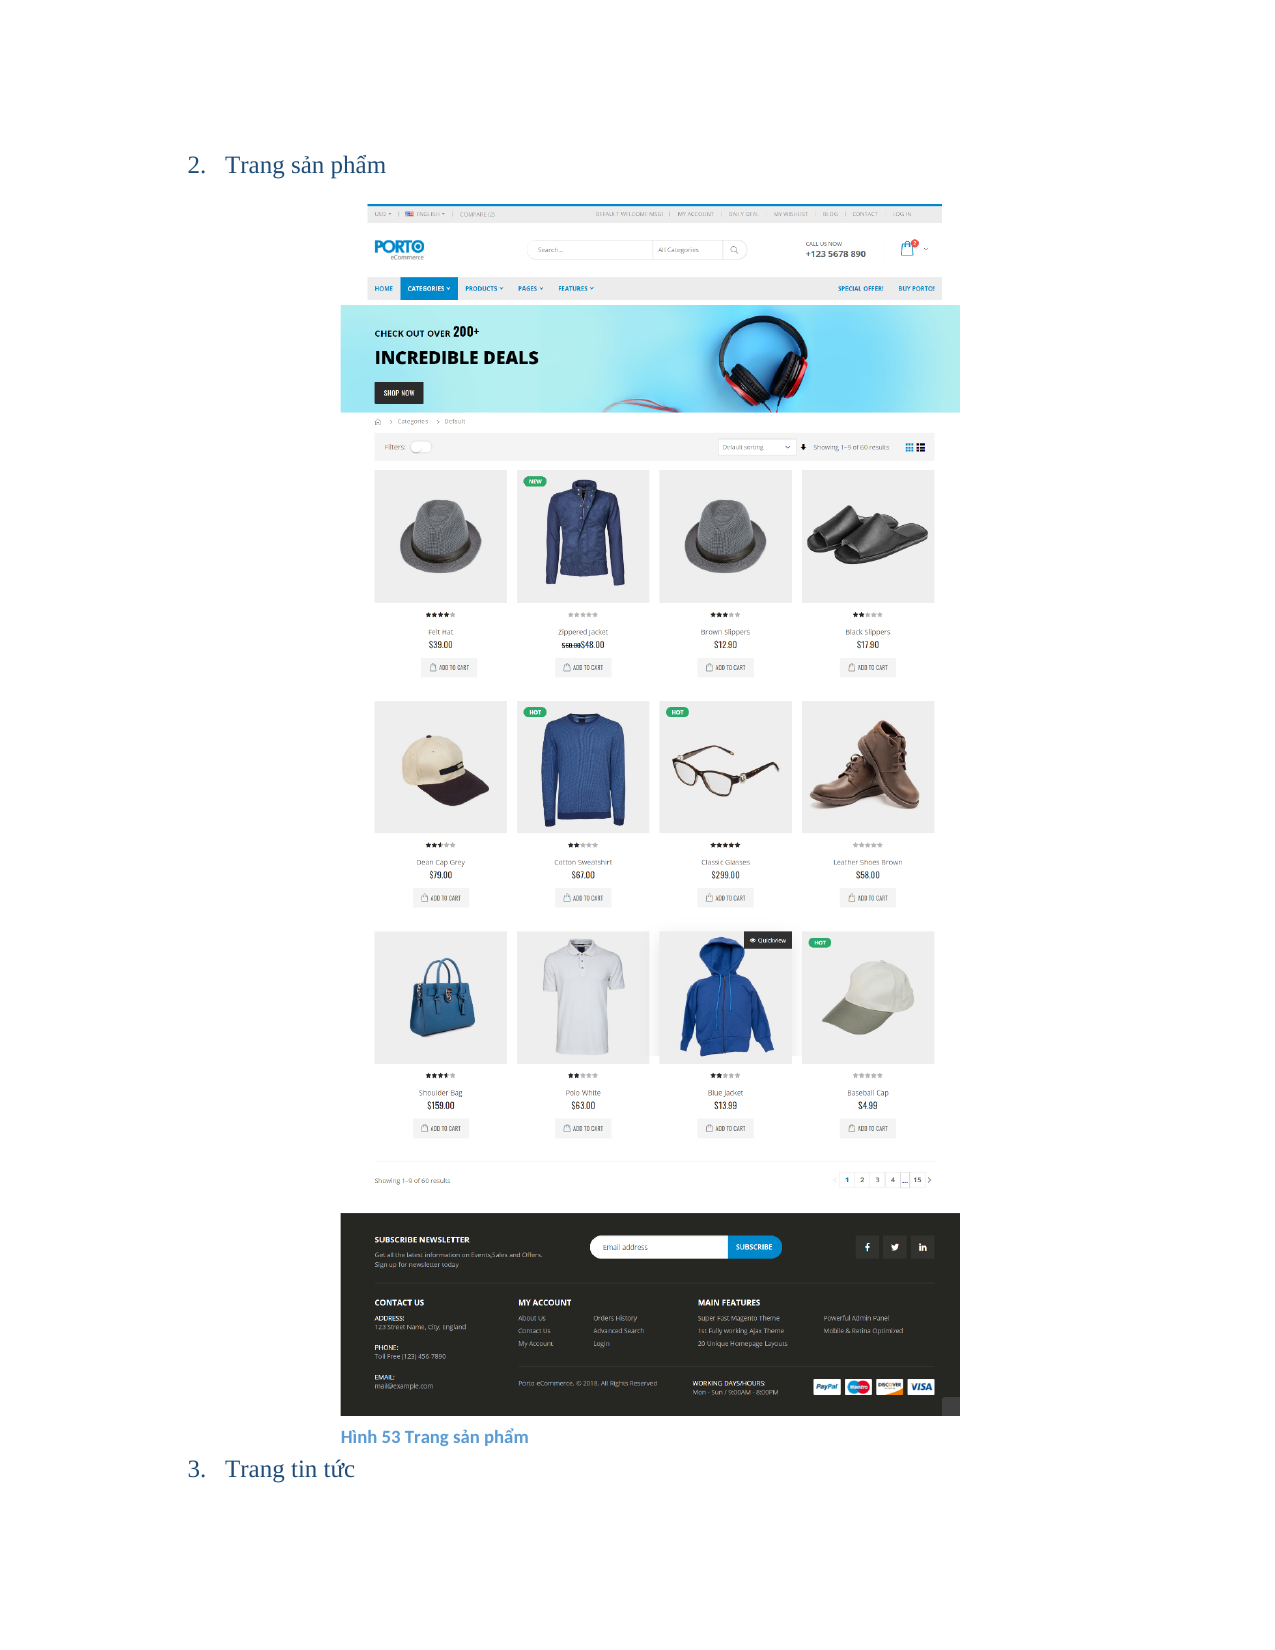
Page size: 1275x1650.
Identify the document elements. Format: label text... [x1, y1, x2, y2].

picture [340, 204, 960, 1416]
subtitle Trang sản phẩm [187, 150, 1125, 179]
